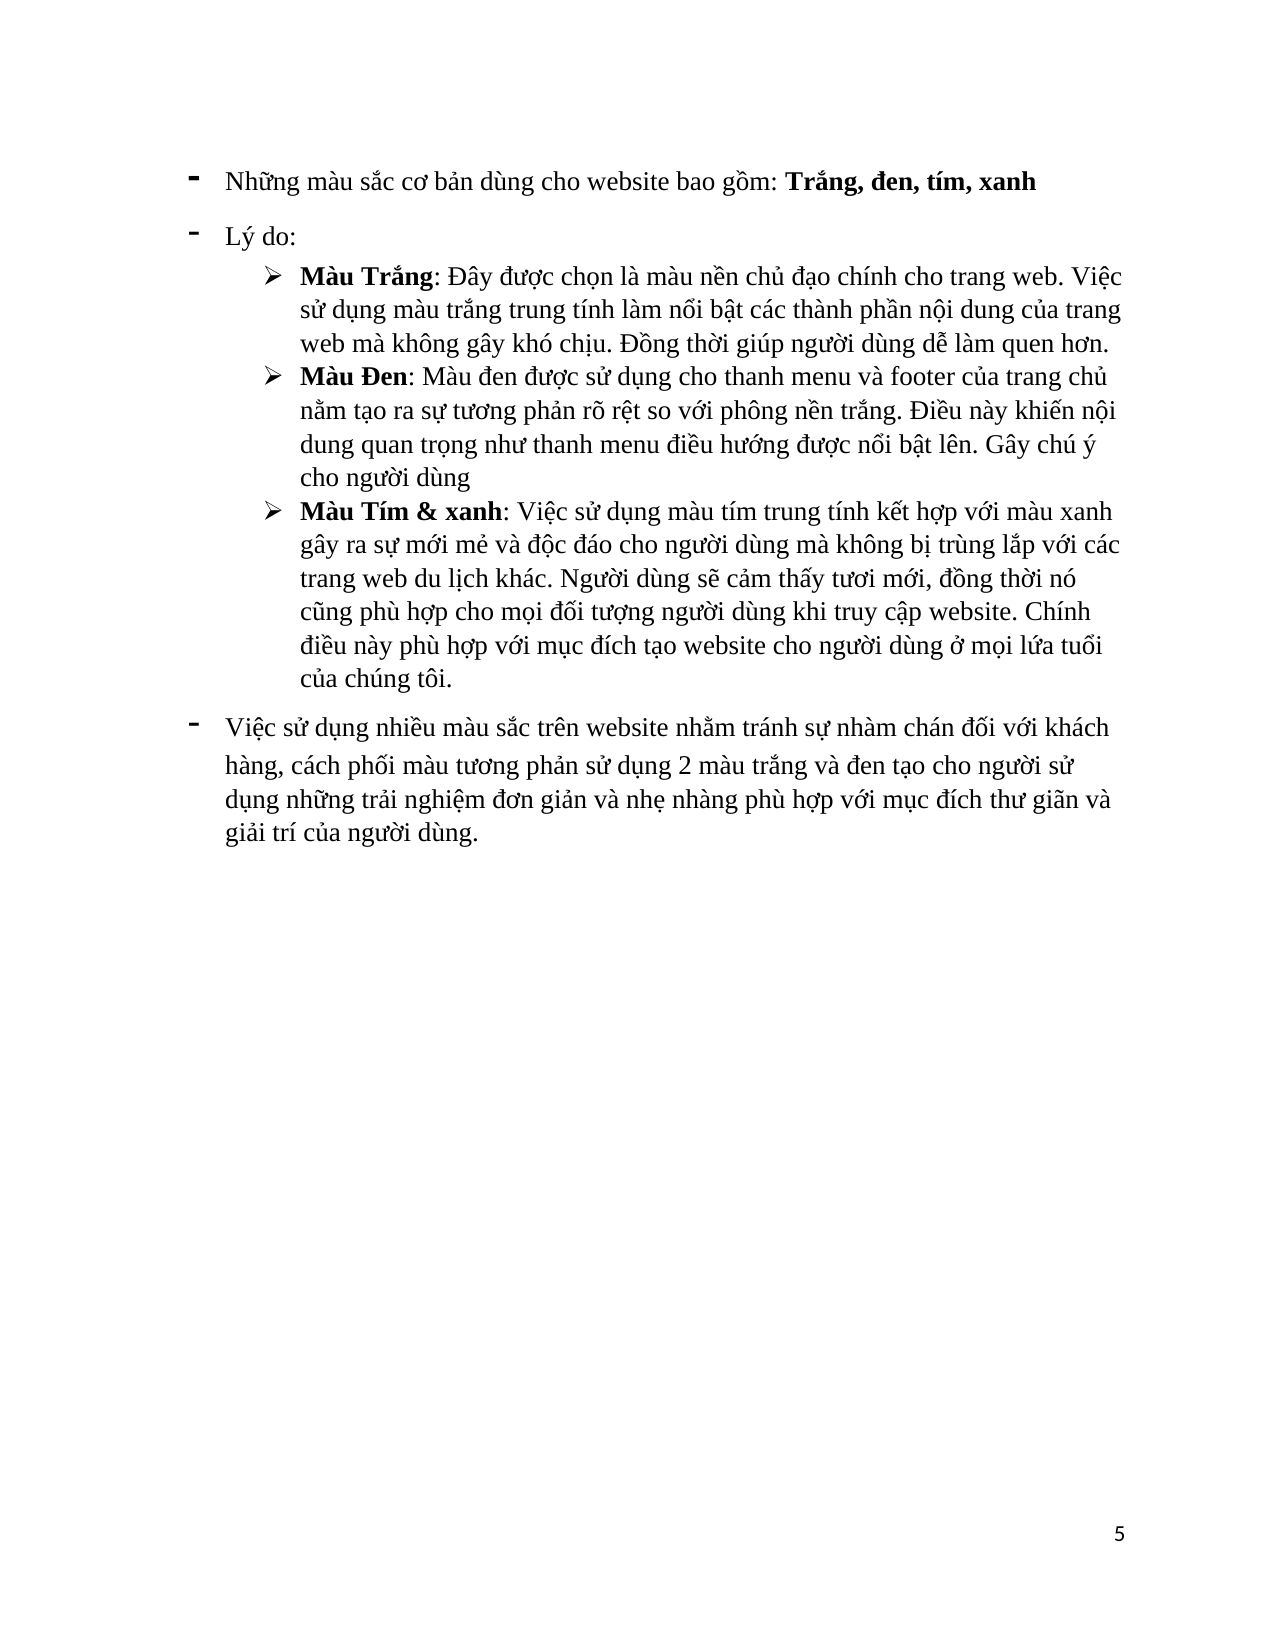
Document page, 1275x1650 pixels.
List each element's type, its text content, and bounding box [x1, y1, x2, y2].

list Việc sử dụng nhiều màu sắc trên website nhằm tránh sự nhàm chán đối với khách hàng, cách phối màu tương phản sử dụng 2 màu trắng và đen tạo cho người sử dụng những trải nghiệm đơn giản và nhẹ nhàng phù hợp với mục đích thư giãn và giải trí của người dùng. [187, 696, 1125, 848]
list Những màu sắc cơ bản dùng cho website bao gồm: Trắng, đen, tím, xanh [187, 150, 1125, 201]
list Lý do: [187, 205, 1125, 256]
list Màu Đen: Màu đen được sử dụng cho thanh menu và footer của trang chủ nằm tạo ra sự tương phản rõ rệt so với phông nền trắng. Điều này khiến nội dung quan trọng như thanh menu điều hướng được nổi bật lên. Gây chú ý cho người dùng [262, 361, 1125, 492]
list Màu Trắng: Đây được chọn là màu nền chủ đạo chính cho trang web. Việc sử dụng màu trắng trung tính làm nổi bật các thành phần nội dung của trang web mà không gây khó chịu. Đồng thời giúp người dùng dễ làm quen hơn. [262, 260, 1125, 358]
list Màu Tím & xanh: Việc sử dụng màu tím trung tính kết hợp với màu xanh gây ra sự mới mẻ và độc đáo cho người dùng mà không bị trùng lắp với các trang web du lịch khác. Người dùng sẽ cảm thấy tươi mới, đồng thời nó cũng phù hợp cho mọi đối tượng người dùng khi truy cập website. Chính điều này phù hợp với mục đích tạo website cho người dùng ở mọi lứa tuổi của chúng tôi. [262, 495, 1125, 694]
